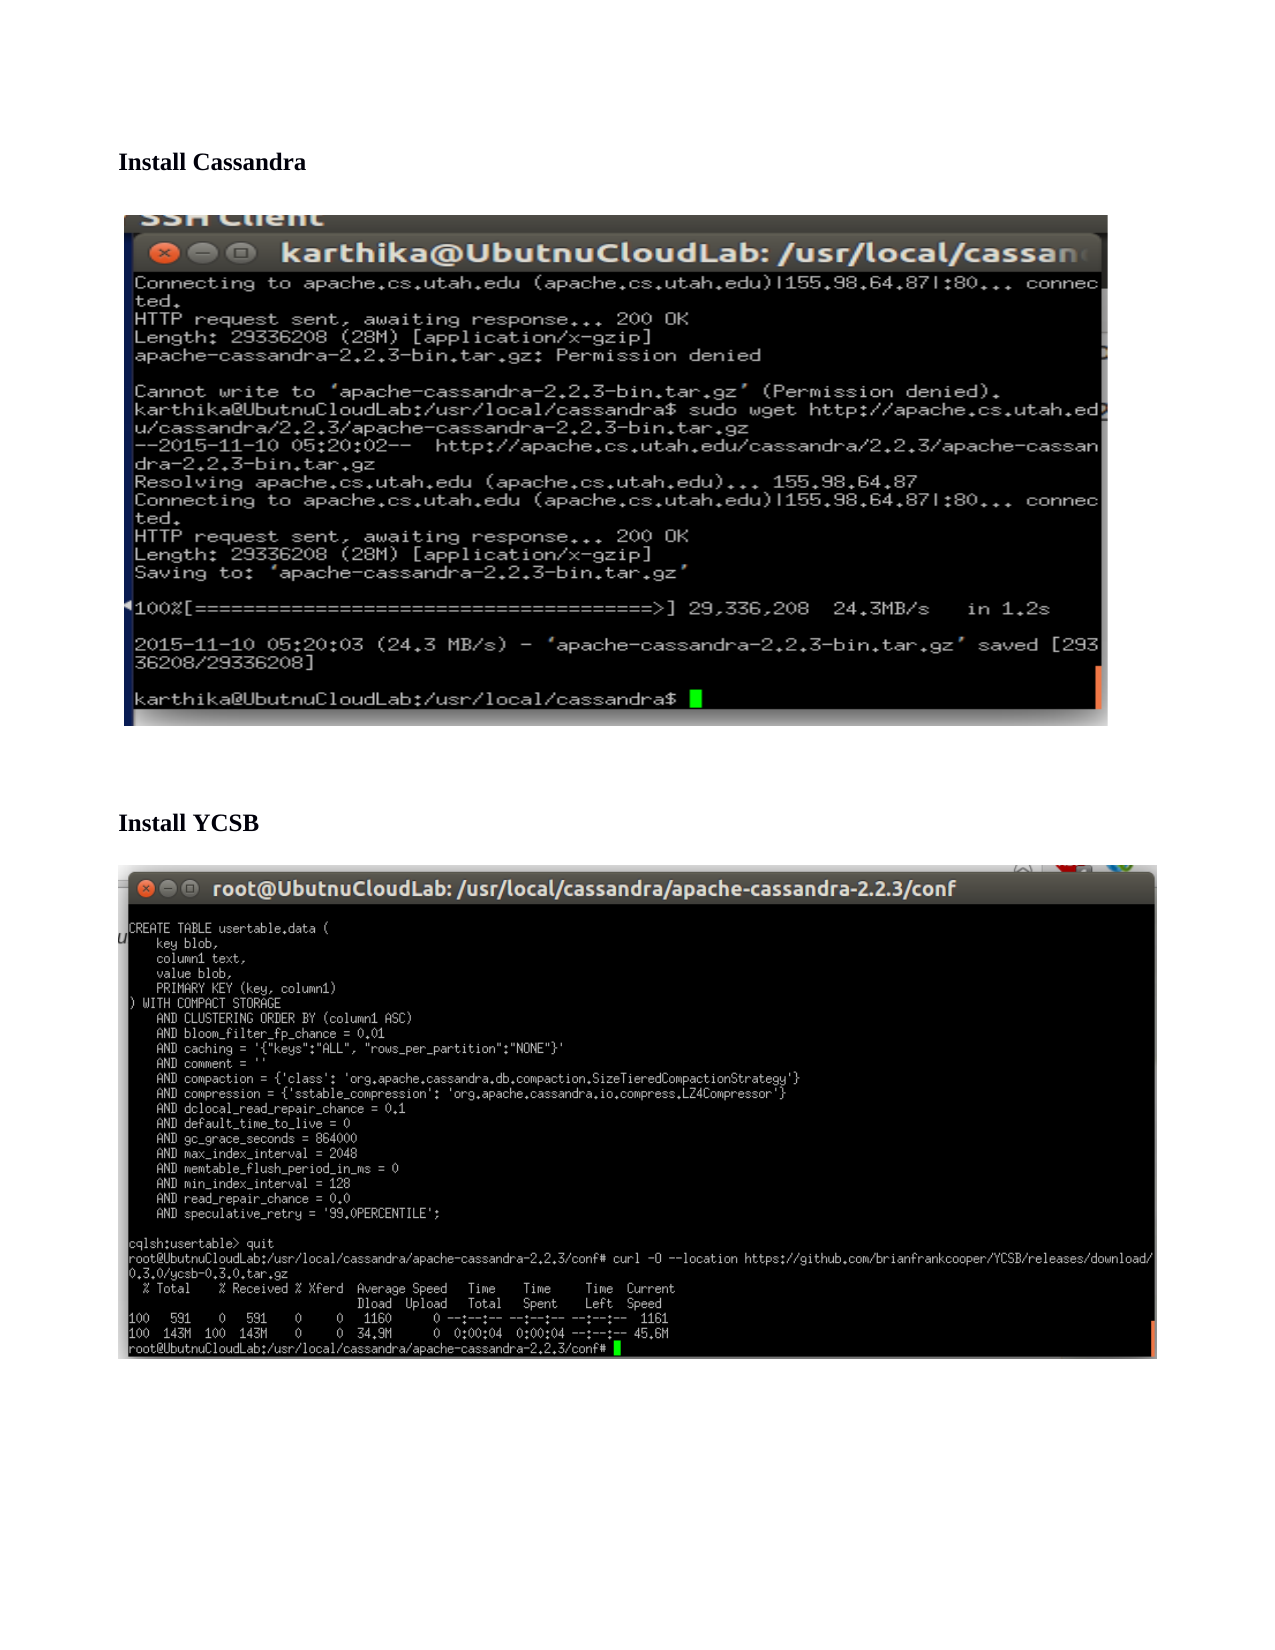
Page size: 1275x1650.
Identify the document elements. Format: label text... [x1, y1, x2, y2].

picture [118, 865, 1157, 1359]
picture [124, 215, 1108, 726]
text Install Cassandra [118, 147, 1157, 176]
text Install YCSB [118, 808, 1157, 837]
